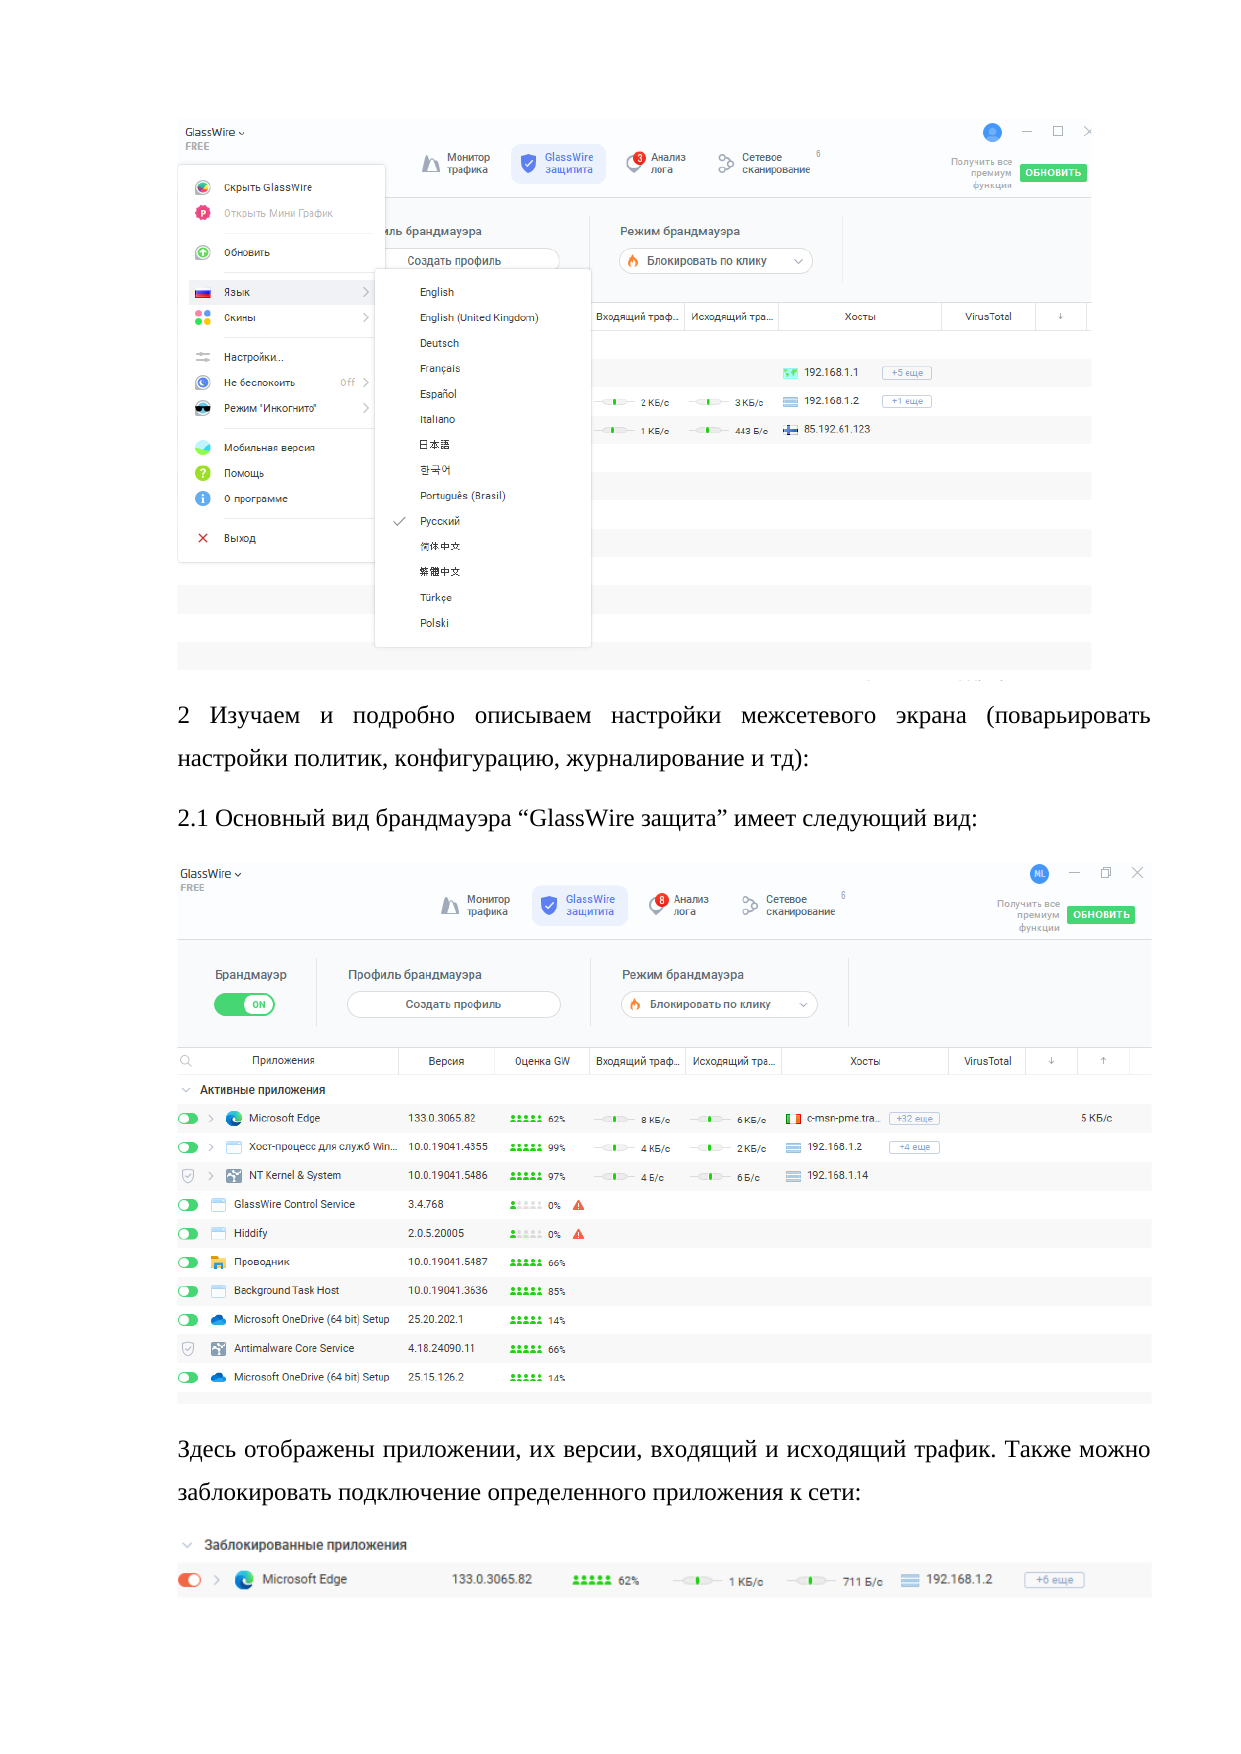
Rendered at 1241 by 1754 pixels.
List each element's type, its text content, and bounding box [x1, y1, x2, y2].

picture [177, 1536, 1152, 1601]
picture [177, 862, 1152, 1404]
text 2.1 Основный вид брандмауэра “GlassWire защита” имеет следующий вид: [177, 803, 1152, 831]
text 2 Изучаем и подробно описываем настройки межсетевого экрана (поварьировать настройки политик, конфигурацию, журналирование и тд): [177, 700, 1152, 772]
picture [177, 118, 1092, 681]
text Здесь отображены приложении, их версии, входящий и исходящий трафик. Также можно заблокировать подключение определенного приложения к сети: [177, 1434, 1152, 1506]
